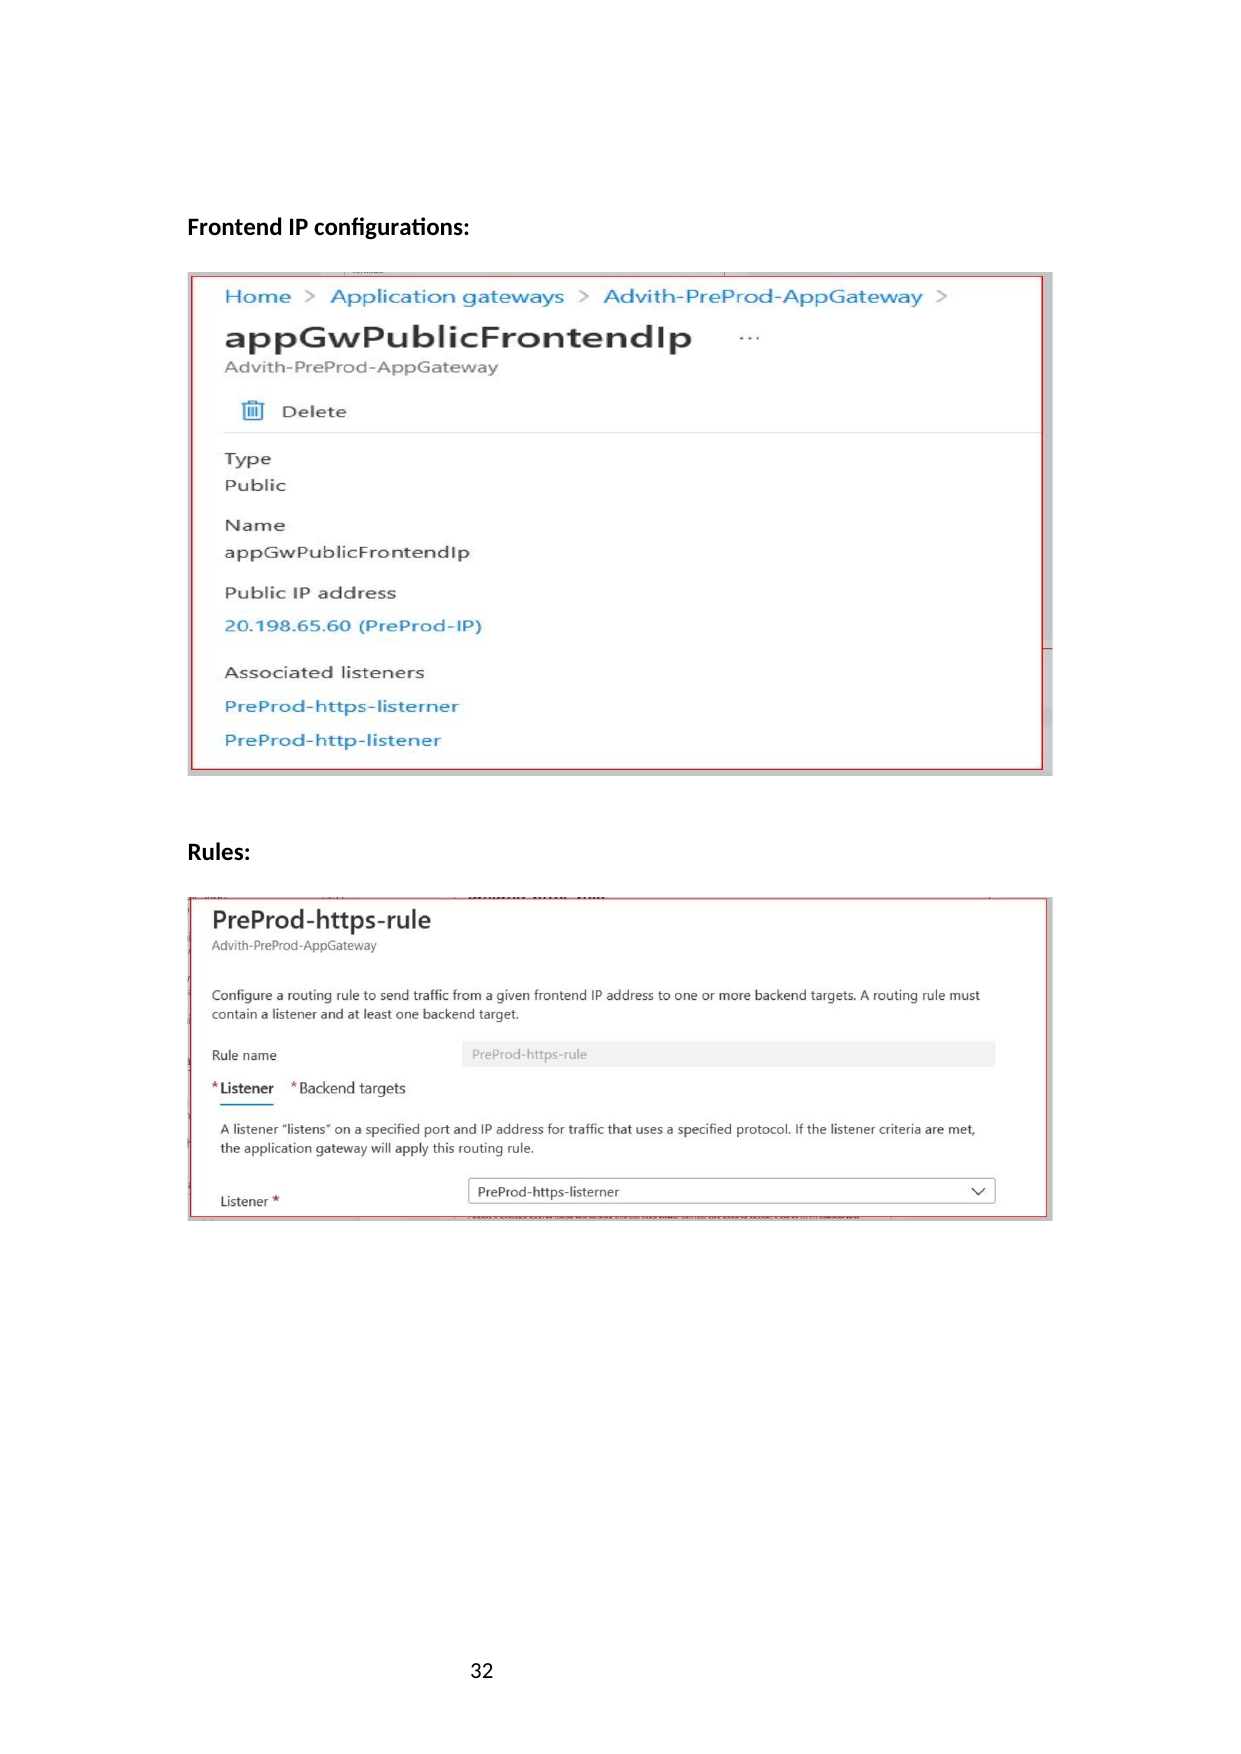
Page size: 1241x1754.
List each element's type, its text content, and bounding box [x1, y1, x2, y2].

text Frontend IP configurations: [187, 211, 1053, 242]
text Rules: [187, 836, 1053, 867]
picture [187, 272, 1053, 776]
picture [187, 897, 1053, 1221]
